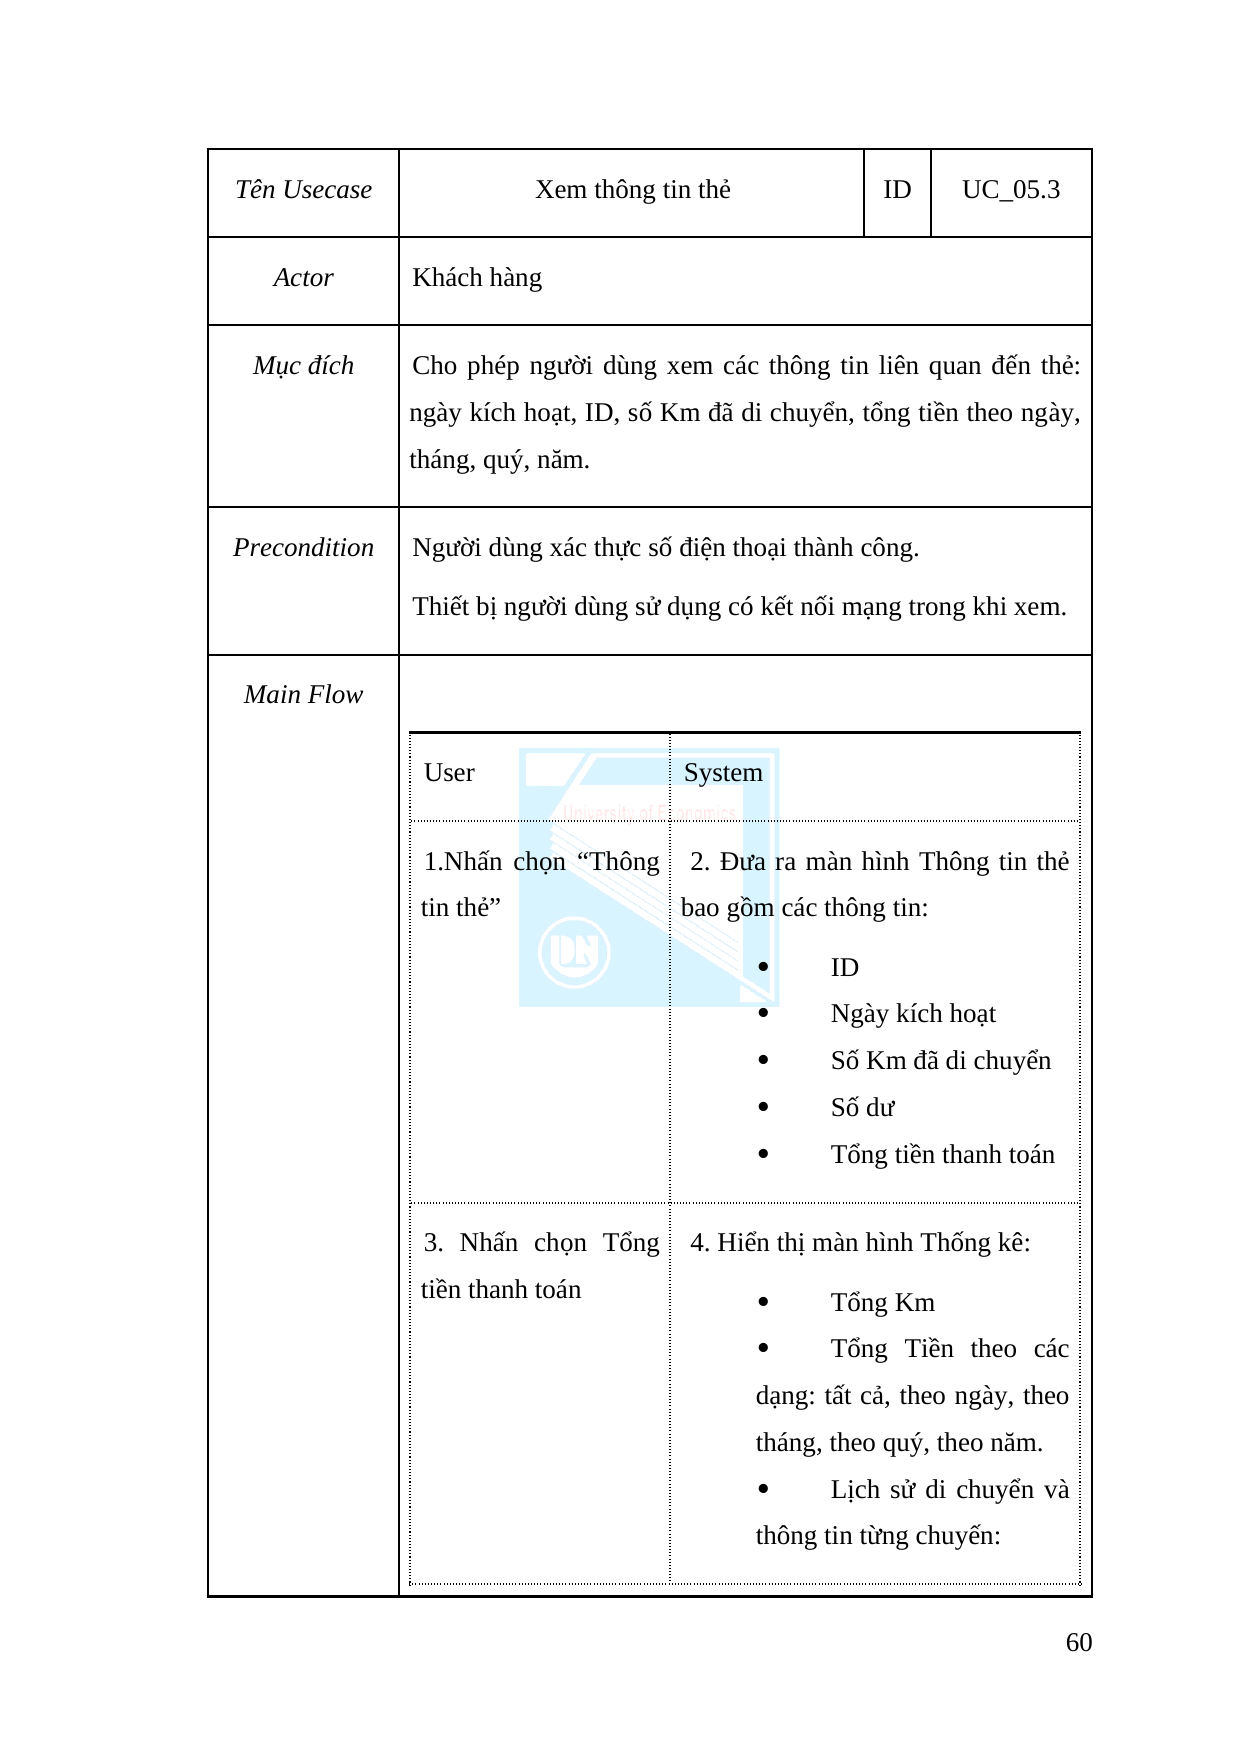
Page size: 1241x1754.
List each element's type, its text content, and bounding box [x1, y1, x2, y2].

table_cell Actor [209, 238, 398, 324]
table_cell [400, 656, 1091, 1595]
table_header ID [865, 150, 930, 236]
table_header Xem thông tin thẻ [400, 150, 863, 236]
table_cell Main Flow [209, 656, 398, 1595]
table_cell Precondition [209, 508, 398, 653]
table_cell Người dùng xác thực số điện thoại thành công. Thiết bị người dùng sử dụng có kết nối mạng trong khi xem. [400, 508, 1091, 653]
table_cell Mục đích [209, 326, 398, 506]
table_cell Cho phép người dùng xem các thông tin liên quan đến thẻ: ngày kích hoạt, ID, số Km đã di chuyển, tổng tiền theo ngày, tháng, quý, năm. [400, 326, 1091, 506]
table_header Tên Usecase [209, 150, 398, 236]
table_header UC_05.3 [932, 150, 1091, 236]
table_cell Khách hàng [400, 238, 1091, 324]
